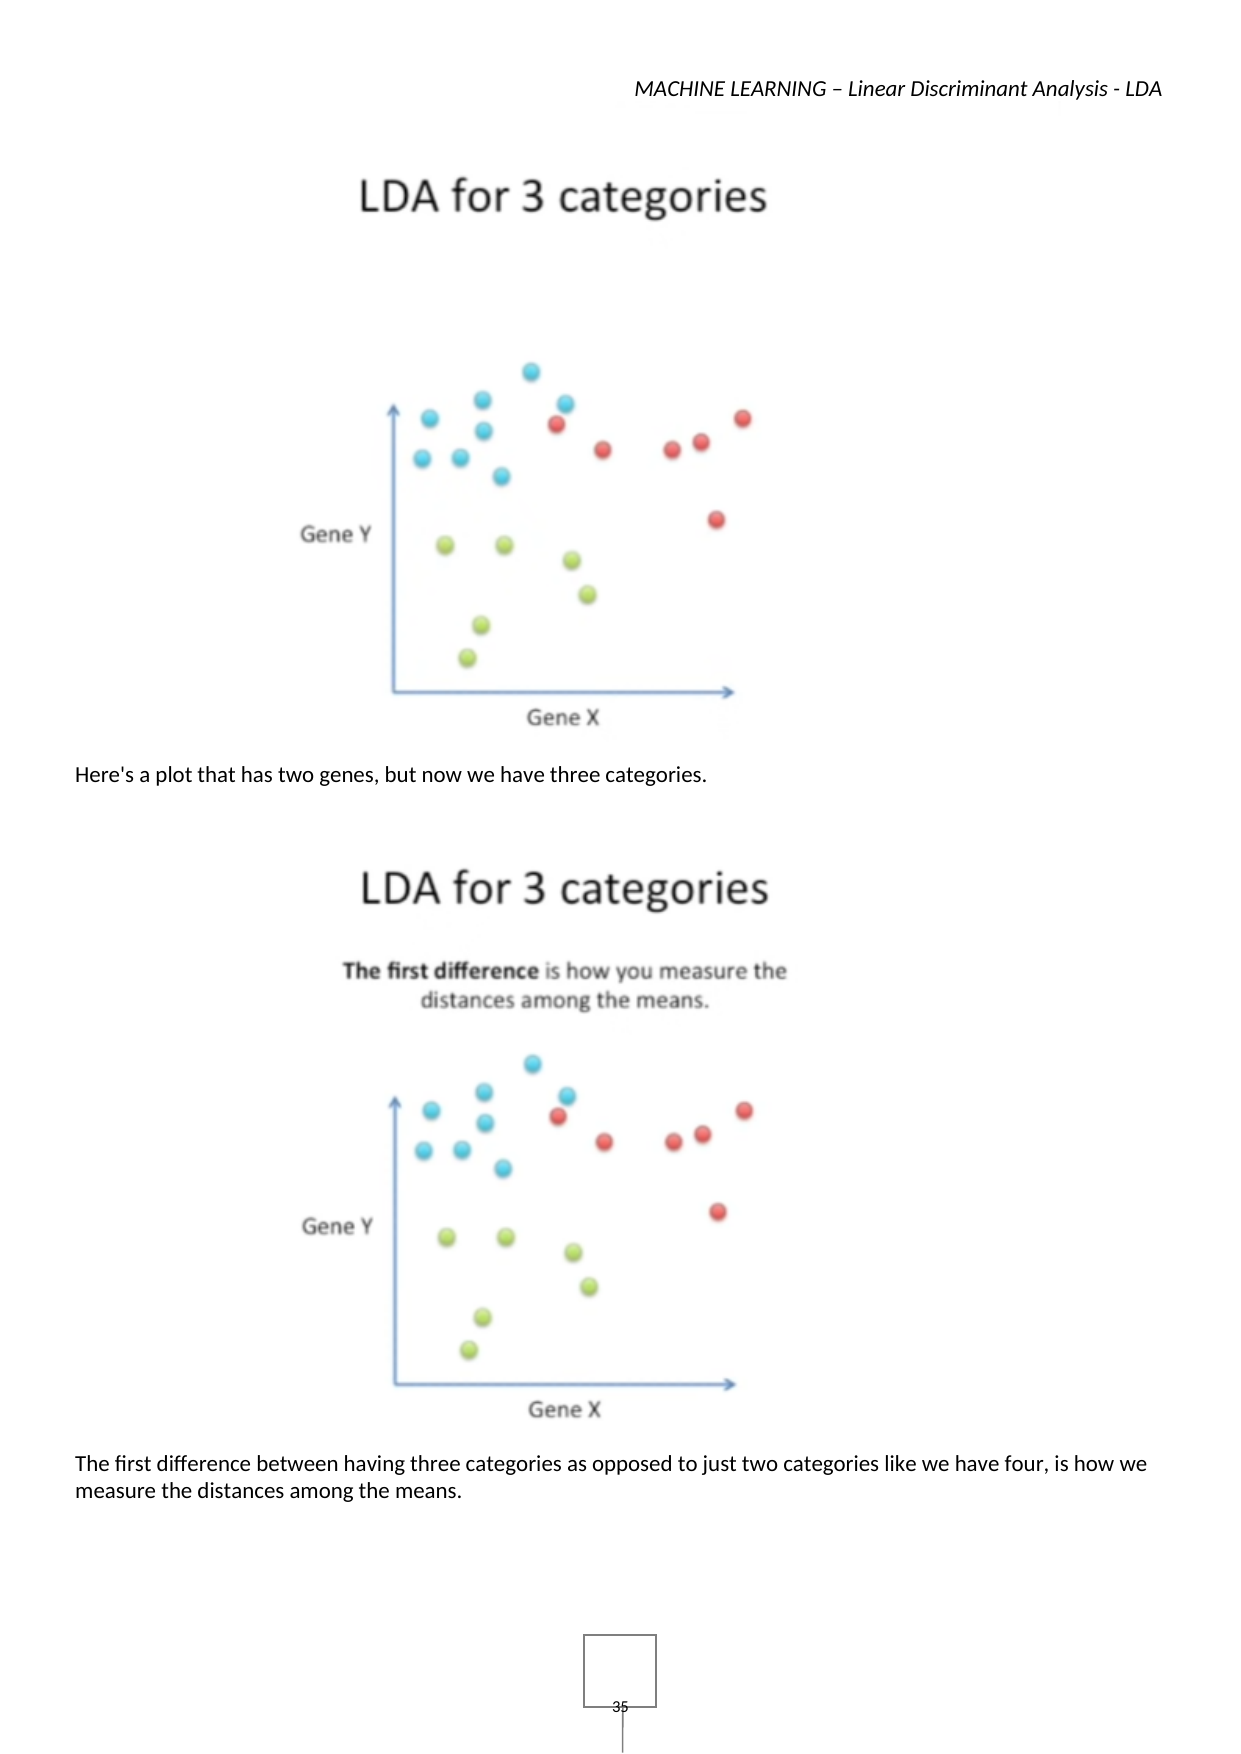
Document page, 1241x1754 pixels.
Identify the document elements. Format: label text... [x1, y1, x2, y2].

picture [75, 101, 1062, 760]
text The first difference between having three categories as opposed to just two categories like we have four, is how we measure the distances among the means. [75, 1449, 1165, 1505]
picture [75, 815, 1062, 1449]
text Here's a plot that has two genes, but now we have three categories. [75, 760, 1165, 788]
